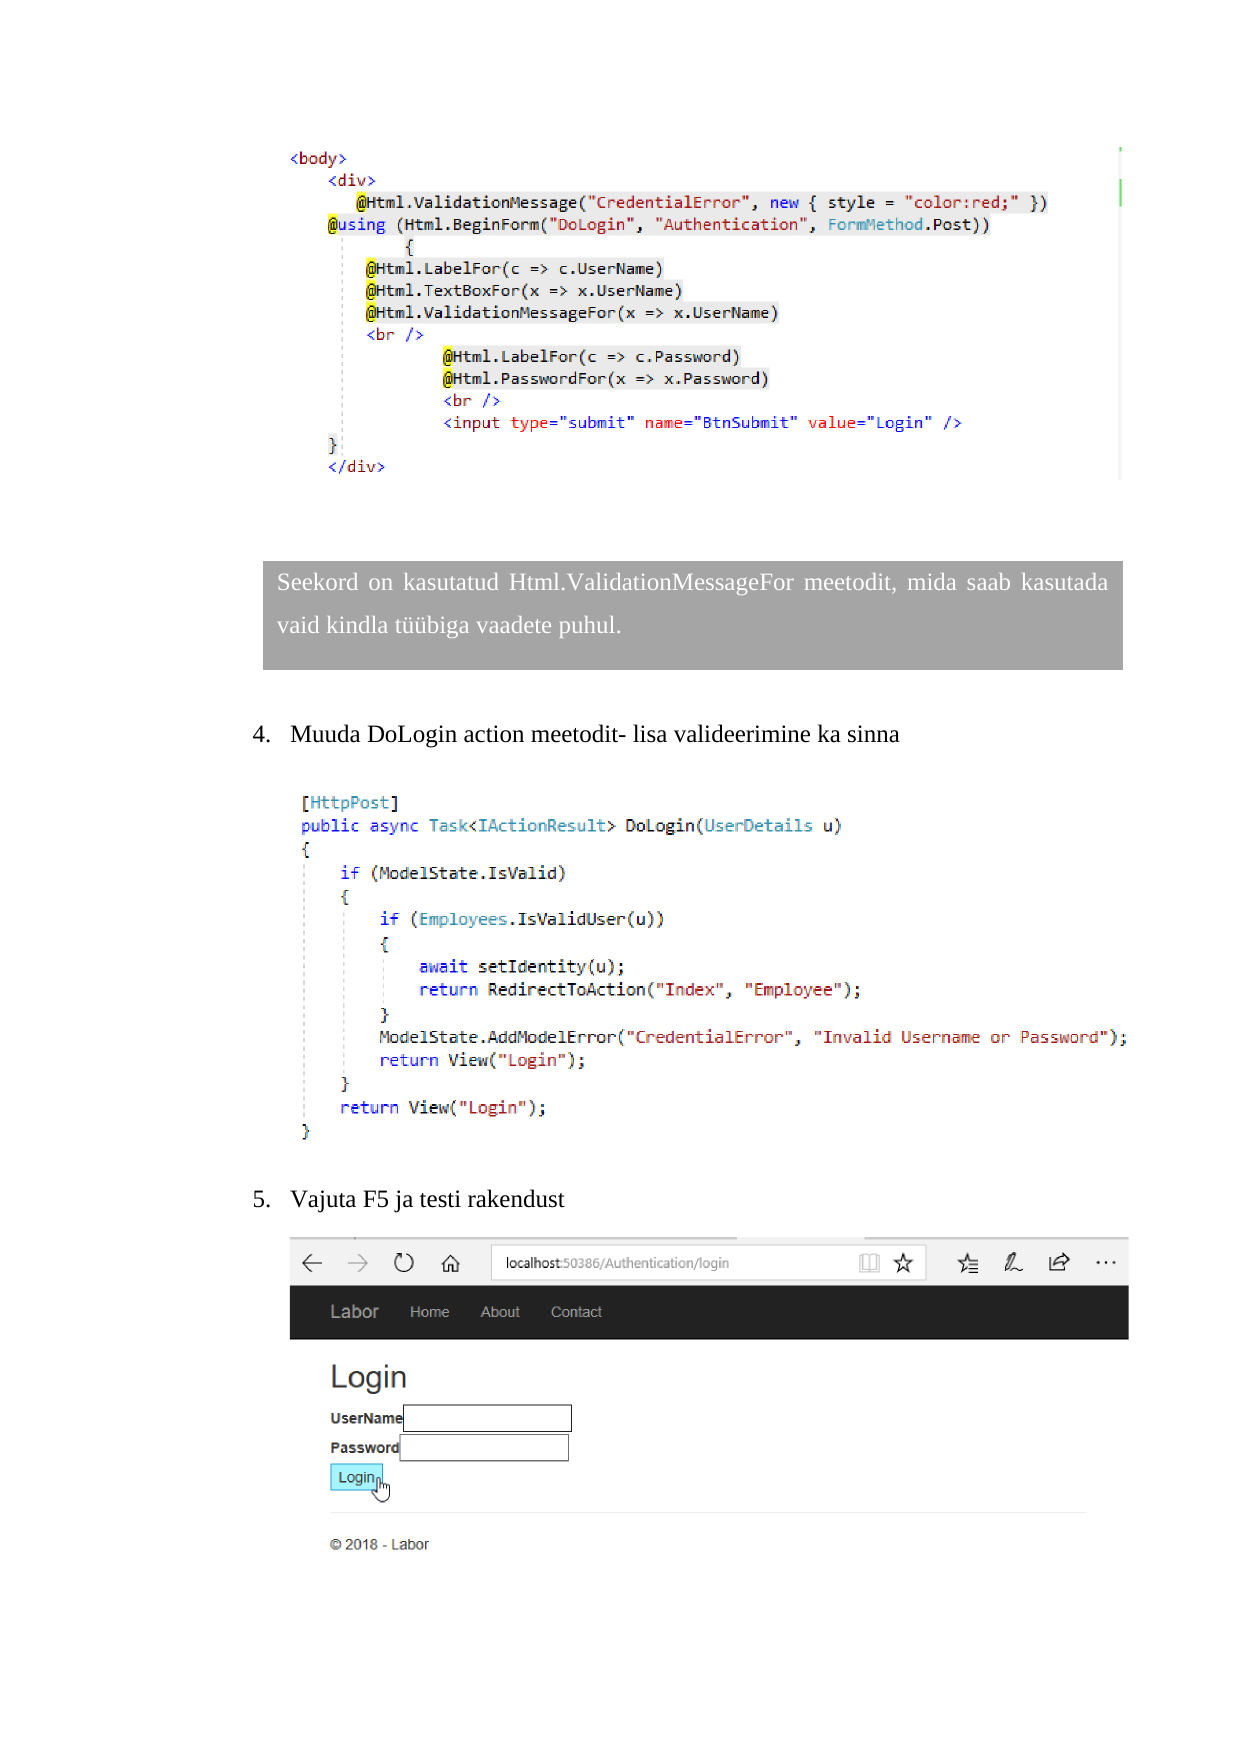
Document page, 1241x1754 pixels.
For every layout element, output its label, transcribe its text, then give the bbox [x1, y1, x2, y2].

picture [289, 147, 1122, 480]
picture [289, 773, 1176, 1159]
list Muuda DoLogin action meetodit- lisa valideerimine ka sinna [252, 612, 1063, 748]
picture [289, 1237, 1129, 1603]
list Vajuta F5 ja testi rakendust [252, 1184, 1063, 1213]
